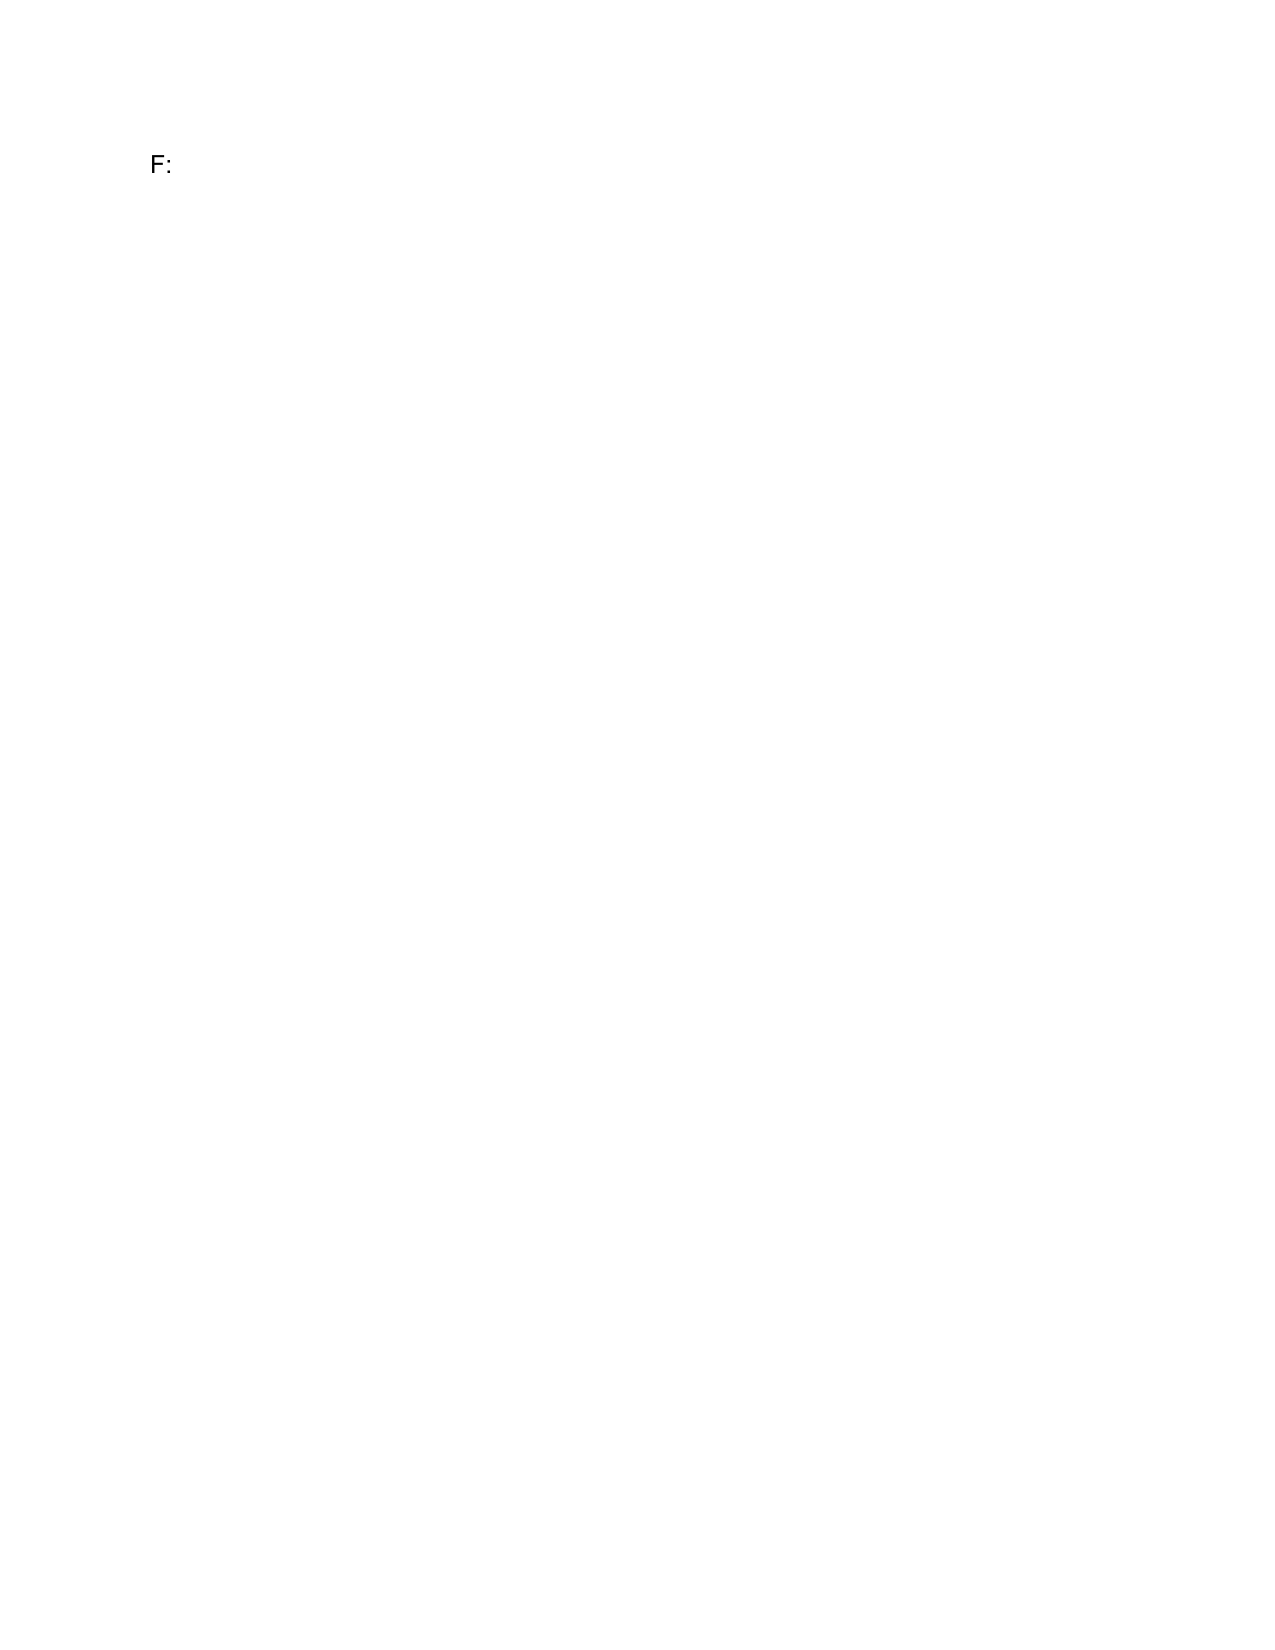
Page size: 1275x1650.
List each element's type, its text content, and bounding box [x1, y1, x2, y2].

text F: [150, 150, 1125, 179]
